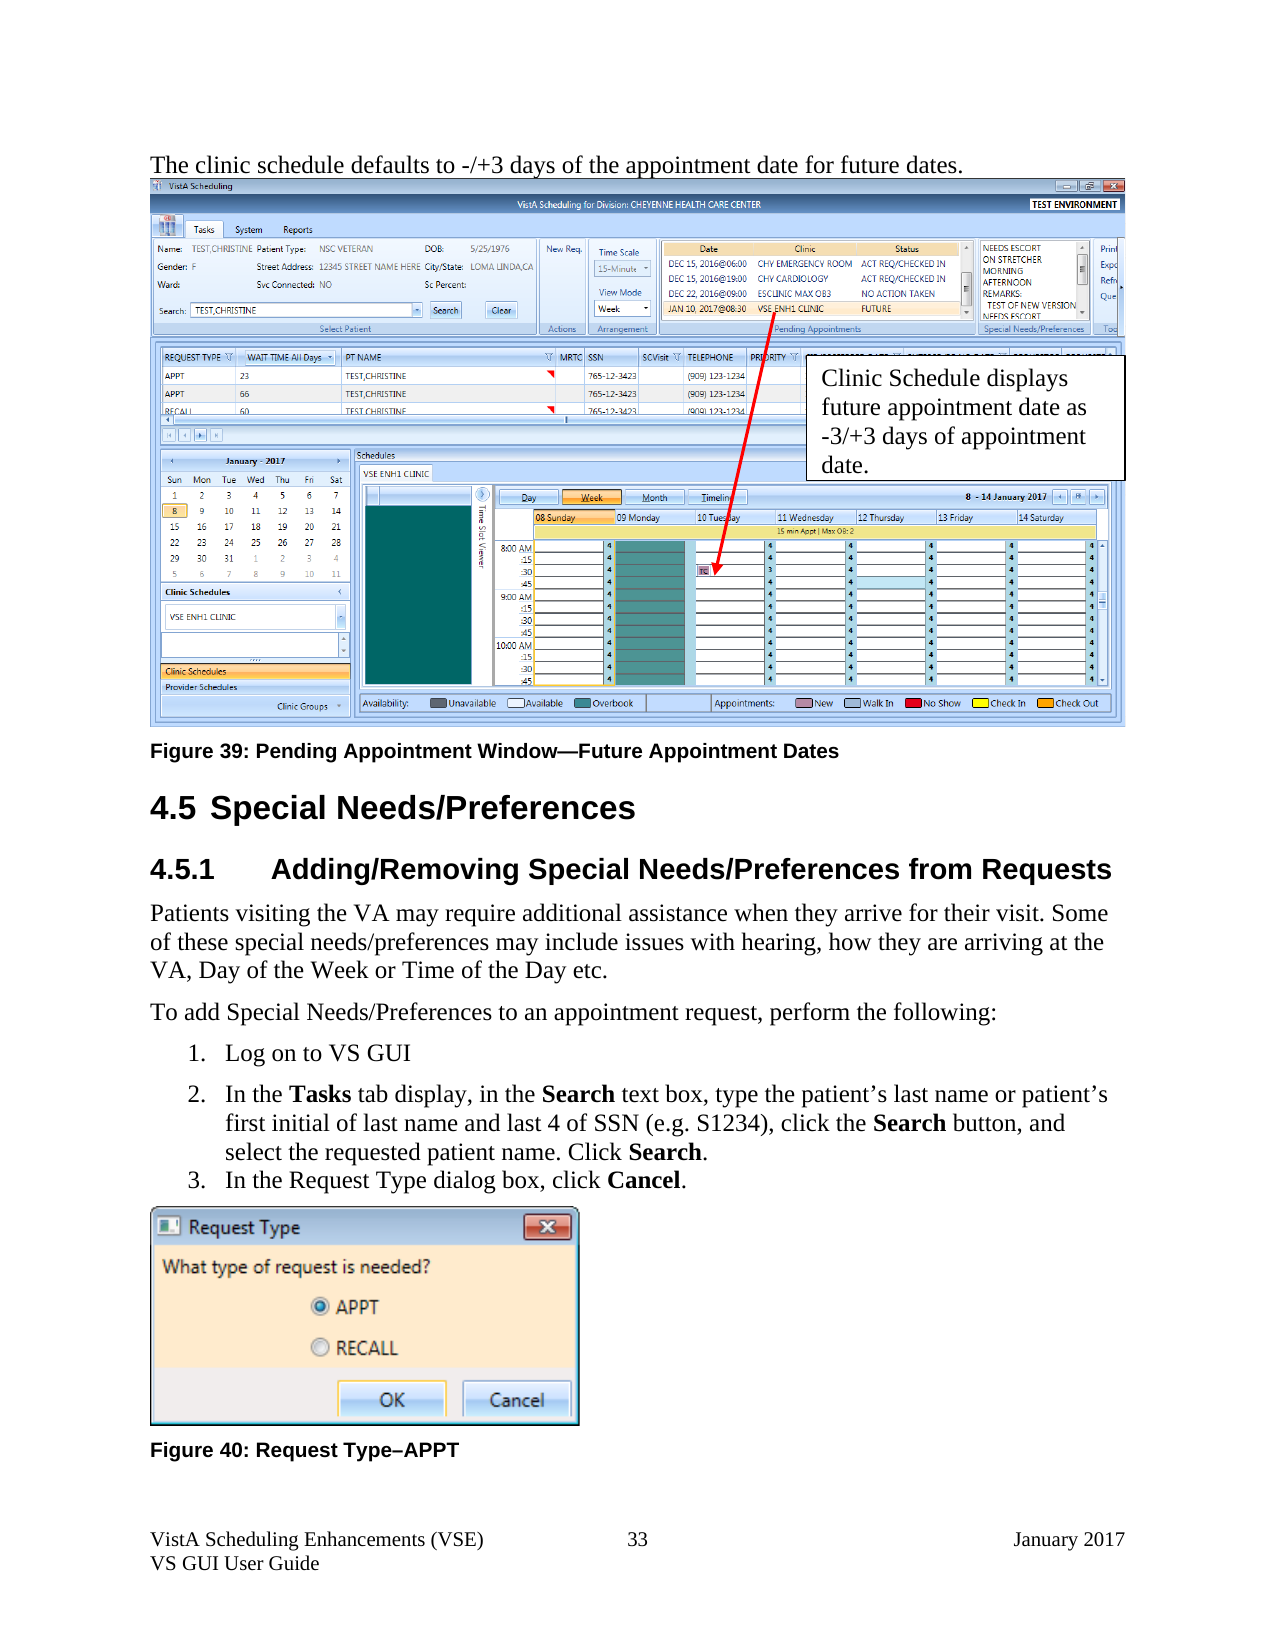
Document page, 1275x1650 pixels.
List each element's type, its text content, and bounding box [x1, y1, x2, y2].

subtitle Special Needs/Preferences [150, 788, 1125, 827]
list In the Request Type dialog box, click Cancel. [187, 1165, 1125, 1194]
picture [150, 178, 1125, 727]
list In the Tasks tab display, in the Search text box, type the patient’s last name or patient’s first initial of last name and last 4 of SSN (e.g. S1234), click the Search button, and select the requested patient name. Click Search. [187, 1079, 1125, 1165]
text To add Special Needs/Preferences to an appointment request, perform the following: [150, 997, 1125, 1025]
subtitle Adding/Removing Special Needs/Preferences from Requests [150, 852, 1125, 885]
list Log on to VS GUI [187, 1038, 1125, 1067]
picture [150, 1206, 580, 1426]
text Figure 39: Pending Appointment Window—Future Appointment Dates [150, 739, 1125, 763]
text Figure 40: Request Type–APPT [150, 1438, 1125, 1462]
text The clinic schedule defaults to -/+3 days of the appointment date for future dates. [150, 150, 1125, 178]
text Patients visiting the VA may require additional assistance when they arrive for their visit. Some of these special needs/preferences may include issues with hearing, how they are arriving at the VA, Day of the Week or Time of the Day etc. [150, 898, 1125, 984]
